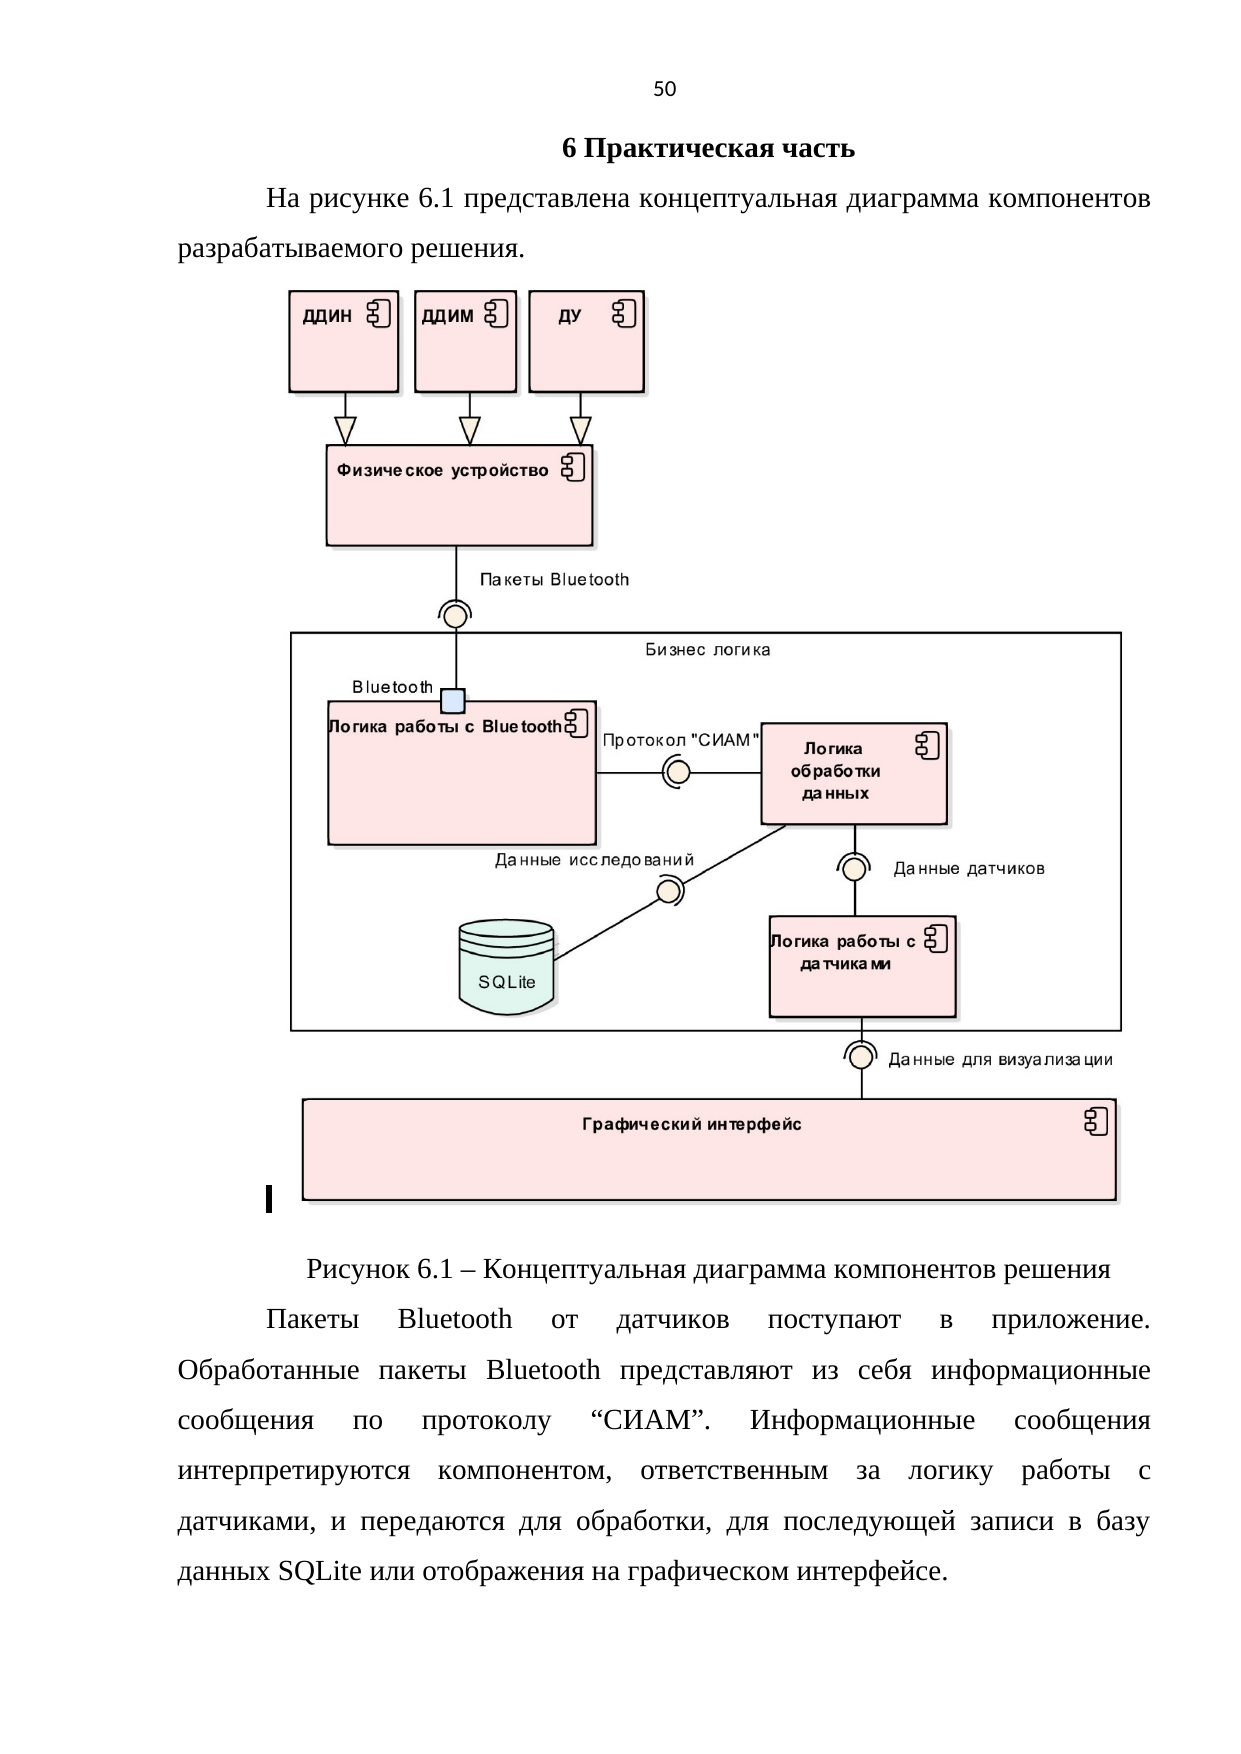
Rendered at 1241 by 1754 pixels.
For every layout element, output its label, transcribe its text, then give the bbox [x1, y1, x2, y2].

text Пакеты Bluetooth от датчиков поступают в приложение. Обработанные пакеты Bluetooth представляют из себя информационные сообщения по протоколу “СИАМ”. Информационные сообщения интерпретируются компонентом, ответственным за логику работы с датчиками, и передаются для обработки, для последующей записи в базу данных SQLite или отображения на графическом интерфейсе. [177, 1301, 1152, 1587]
subtitle 6 Практическая часть [177, 130, 1152, 163]
picture [272, 280, 1129, 1208]
text На рисунке 6.1 представлена концептуальная диаграмма компонентов разрабатываемого решения. [177, 180, 1152, 264]
text Рисунок 6.1 – Концептуальная диаграмма компонентов решения [177, 1251, 1152, 1285]
